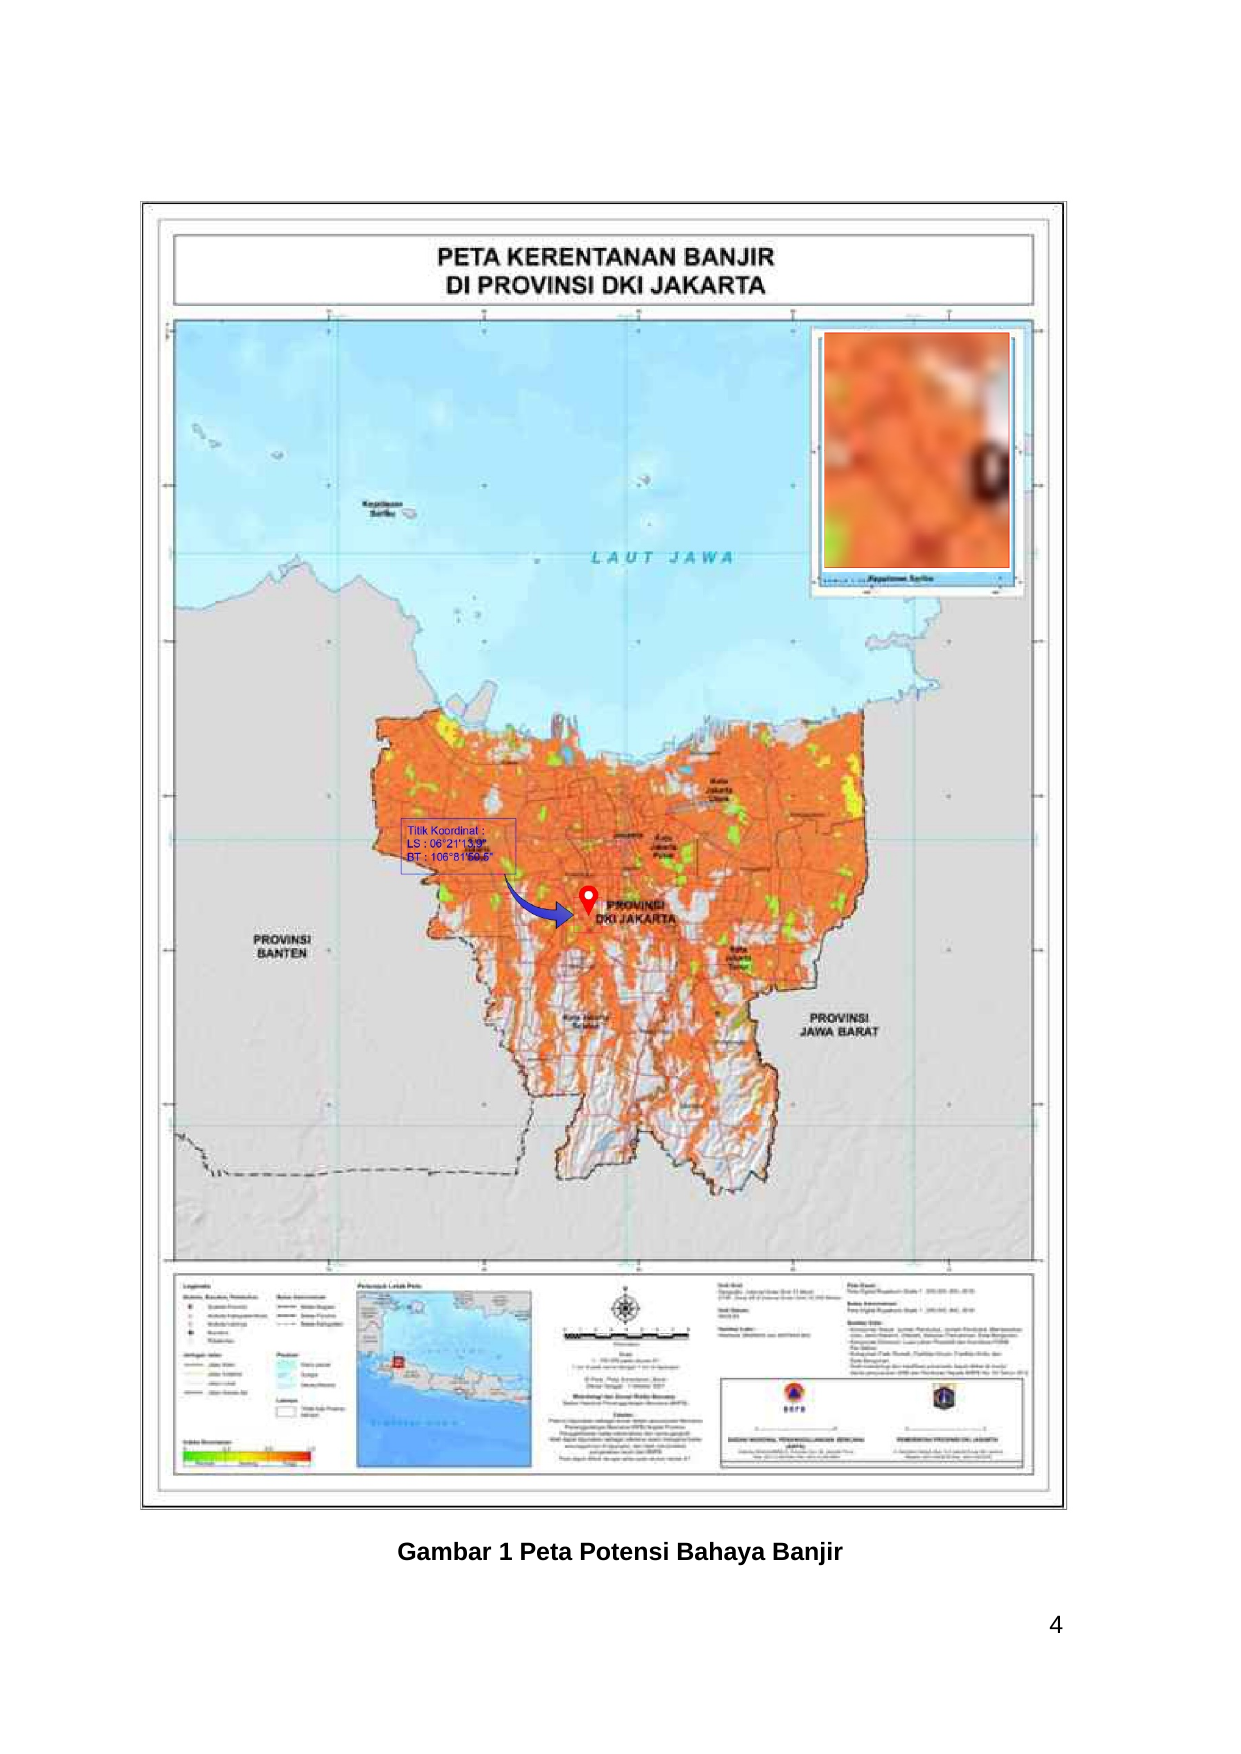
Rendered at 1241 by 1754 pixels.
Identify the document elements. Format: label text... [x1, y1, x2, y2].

text Gambar 1 Peta Potensi Bahaya Banjir [177, 1537, 1063, 1566]
picture [132, 189, 1078, 1521]
